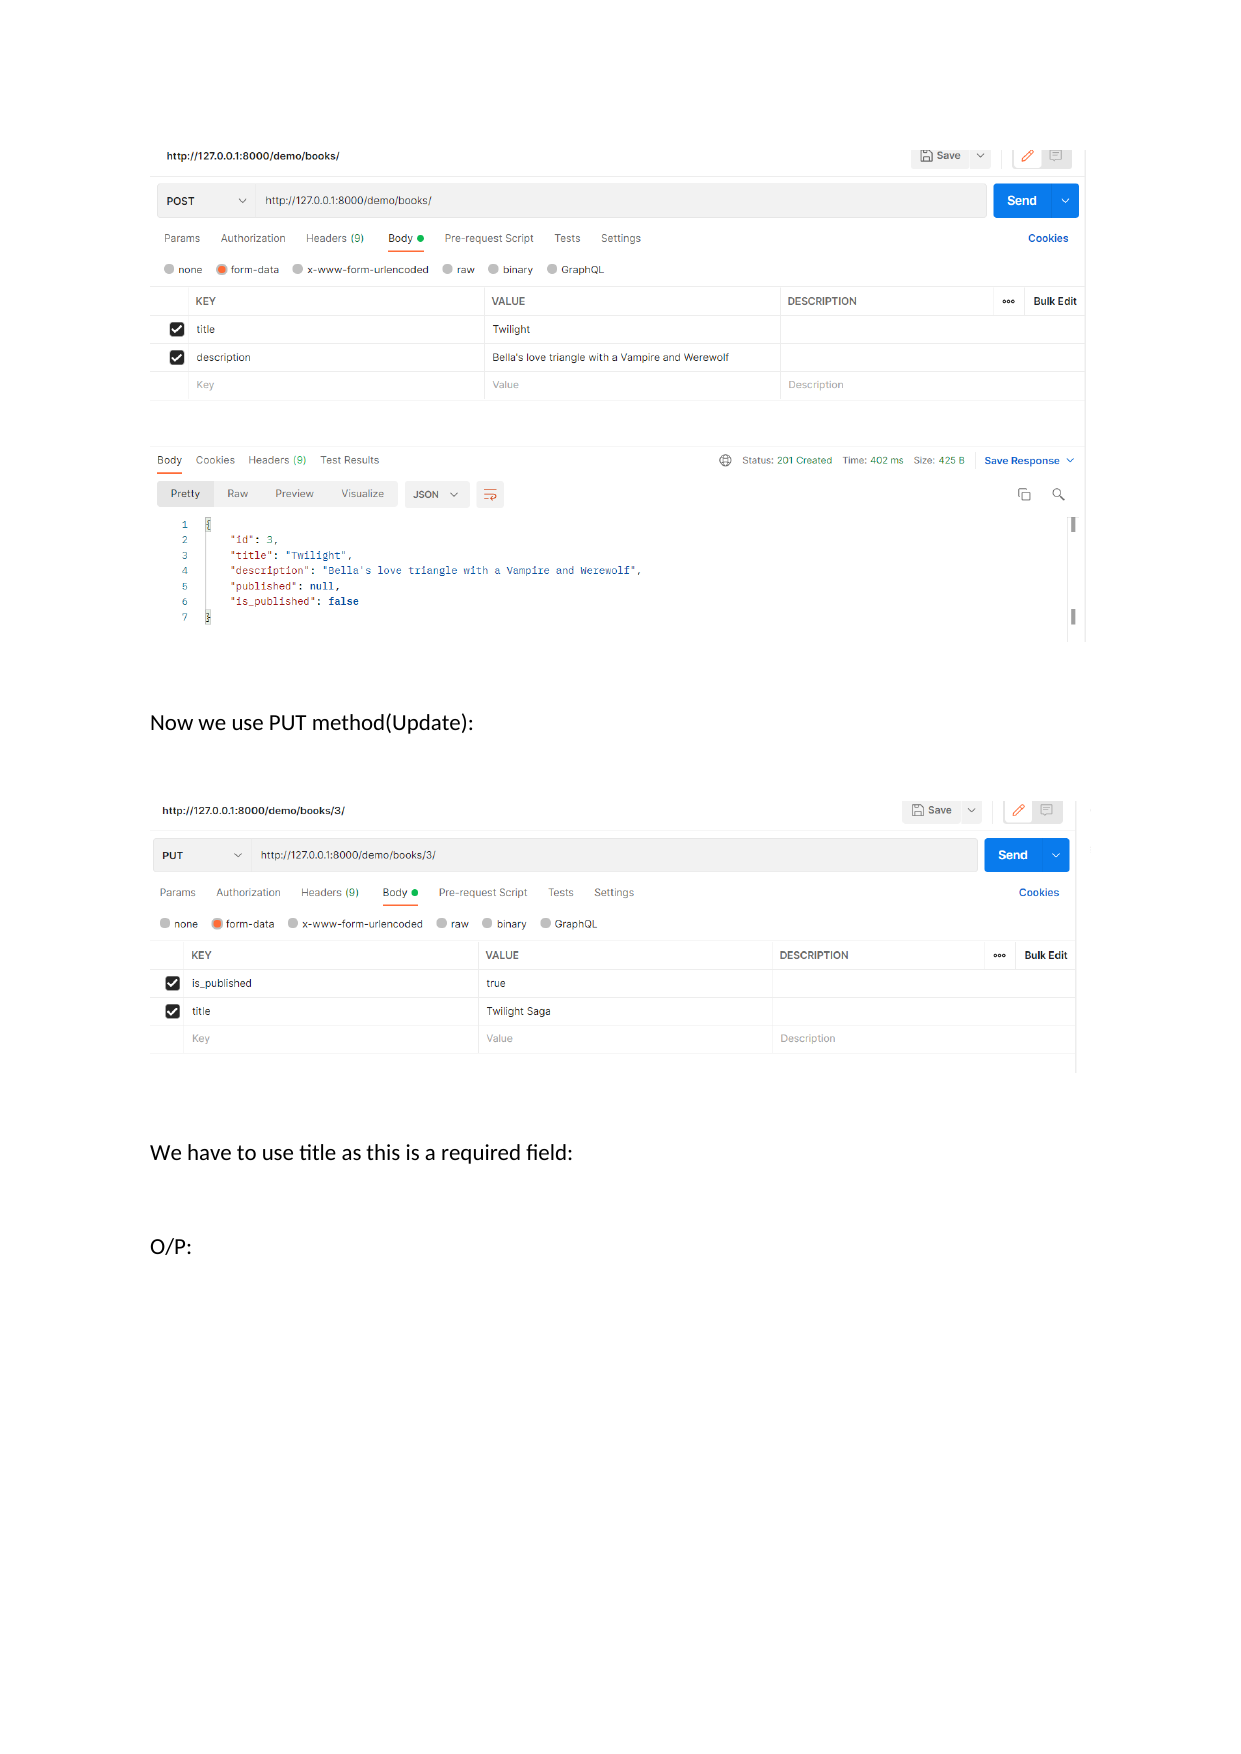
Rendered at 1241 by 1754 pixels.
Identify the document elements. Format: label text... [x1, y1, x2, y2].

text We have to use title as this is a required field: [150, 1138, 1090, 1166]
text O/P: [150, 1232, 1090, 1260]
picture [150, 801, 1091, 1073]
picture [150, 150, 1091, 642]
text Now we use PUT method(Update): [150, 708, 1090, 736]
